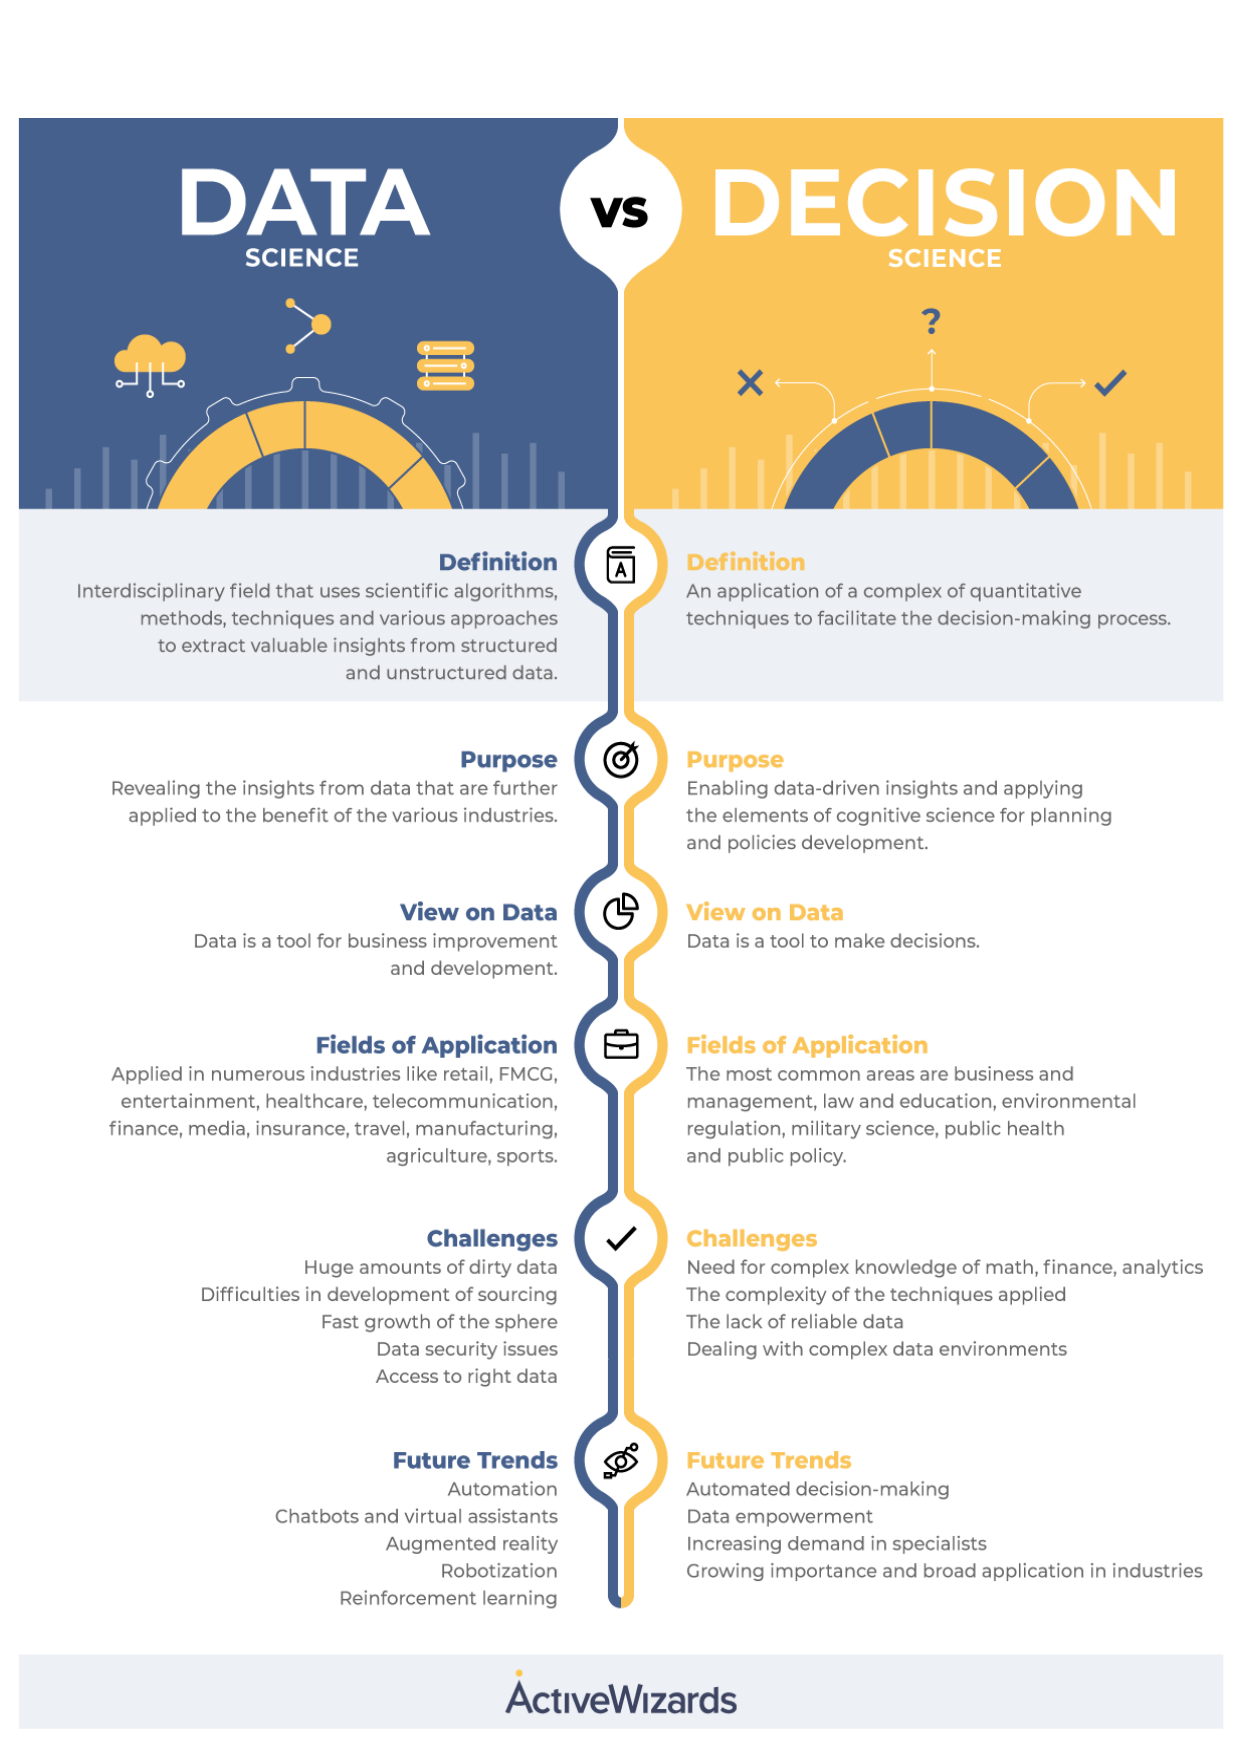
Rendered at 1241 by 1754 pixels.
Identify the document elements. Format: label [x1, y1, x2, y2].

picture [18, 118, 1224, 1729]
